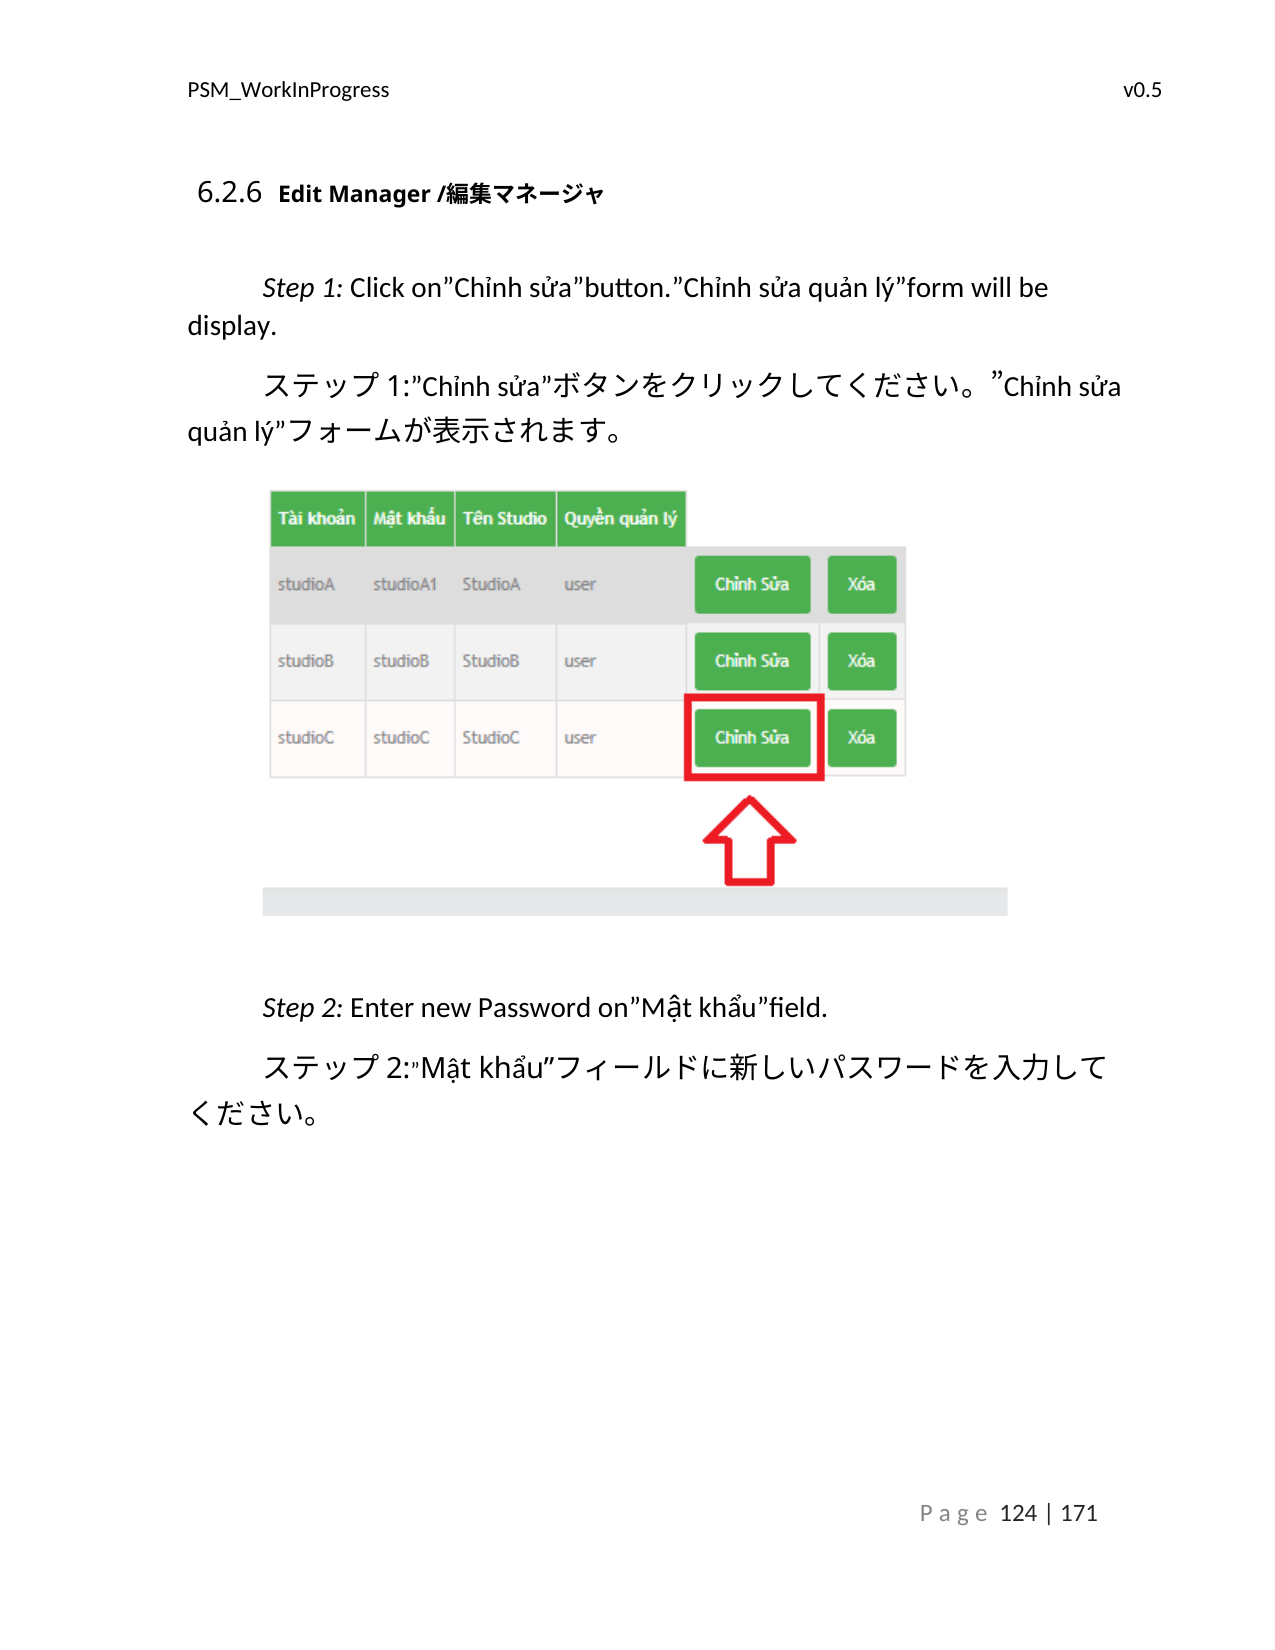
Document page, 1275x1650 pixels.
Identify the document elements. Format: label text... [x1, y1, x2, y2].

subtitle Edit Manager /編集マネージャ [197, 171, 1125, 211]
text Step 2: Enter new Password on”Mật khẩu”field. [187, 989, 1125, 1025]
text Step 1: Click on”Chỉnh sửa”button.”Chỉnh sửa quản lý”form will be display. [187, 269, 1125, 343]
text ステップ 1:”Chỉnh sửa”ボタンをクリックしてください。”Chỉnh sửa quản lý”フォームが表示されます。 [187, 362, 1125, 450]
text ステップ 2:”Mật khẩu”フィールドに新しいパスワードを入力してください。 [187, 1045, 1125, 1133]
picture [262, 470, 1008, 916]
